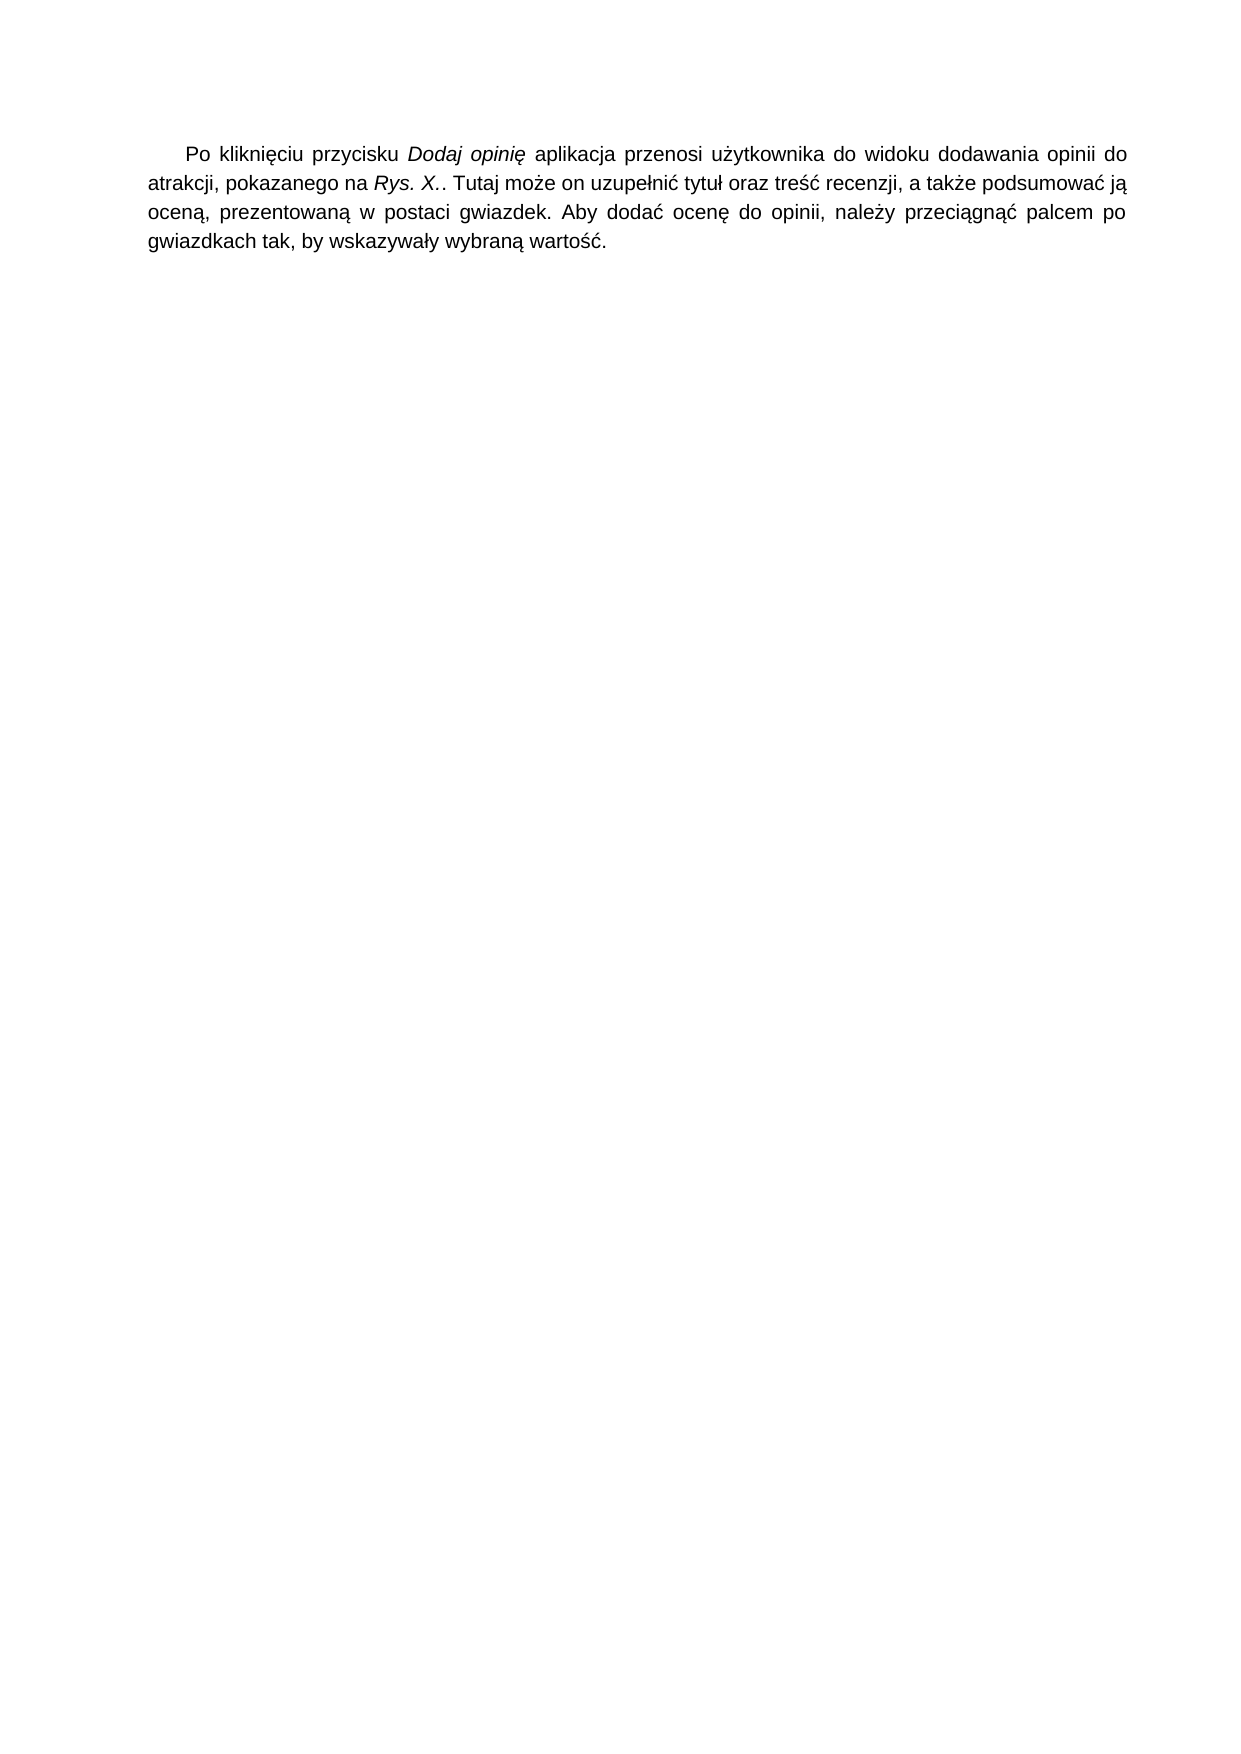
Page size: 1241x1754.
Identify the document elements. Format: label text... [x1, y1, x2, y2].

text Po kliknięciu przycisku Dodaj opinię aplikacja przenosi użytkownika do widoku dodawania opinii do atrakcji, pokazanego na Rys. X.. Tutaj może on uzupełnić tytuł oraz treść recenzji, a także podsumować ją oceną, prezentowaną w postaci gwiazdek. Aby dodać ocenę do opinii, należy przeciągnąć palcem po gwiazdkach tak, by wskazywały wybraną wartość. [148, 142, 1128, 252]
